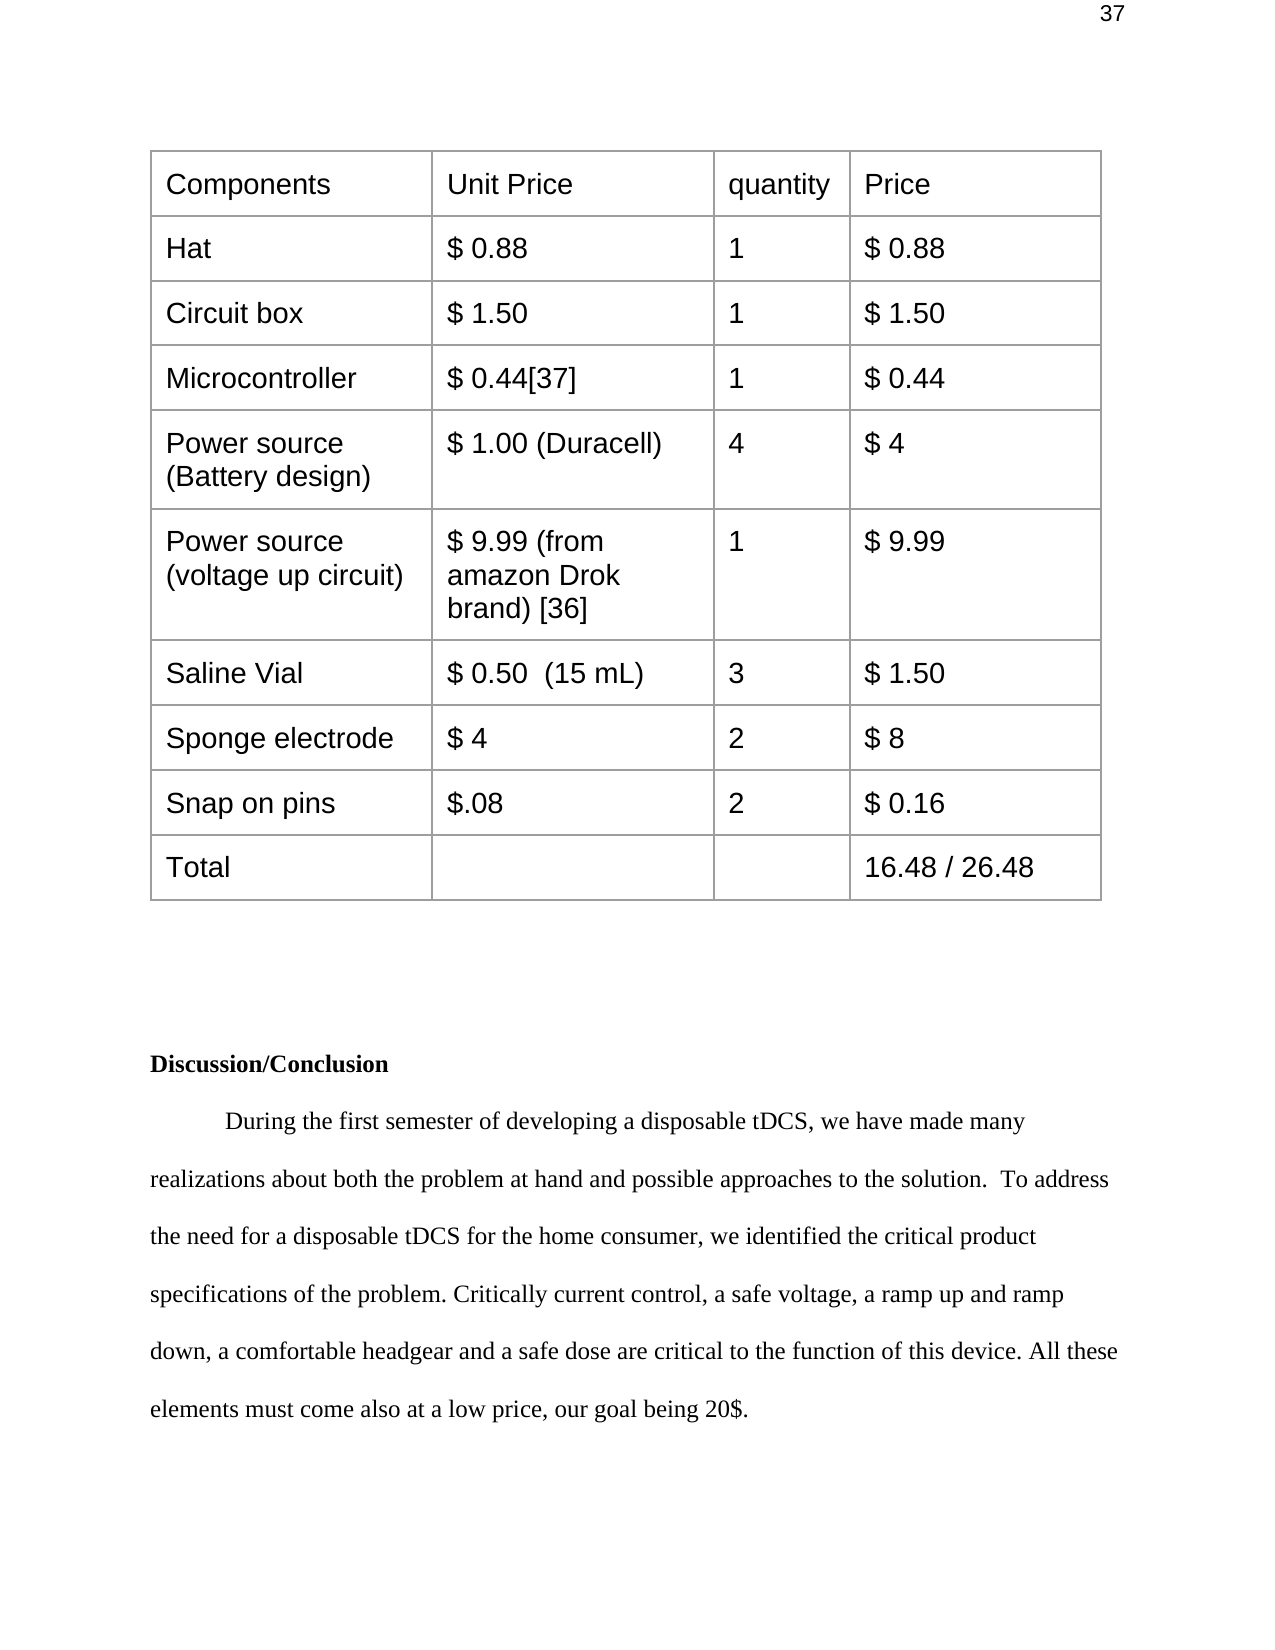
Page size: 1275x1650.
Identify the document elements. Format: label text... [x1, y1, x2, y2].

table_cell 2 [715, 771, 849, 834]
table_cell $ 1.50 [851, 282, 1100, 344]
table_cell $ 9.99 (from amazon Drok brand) [36] [433, 510, 713, 639]
table_cell 1 [715, 346, 849, 409]
table_cell $ 0.88 [433, 217, 713, 279]
table_cell [715, 836, 849, 898]
table_cell Power source (voltage up circuit) [152, 510, 431, 639]
text Discussion/Conclusion [150, 1049, 1125, 1077]
table_cell [433, 836, 713, 898]
table_header quantity [715, 152, 849, 215]
table_cell 4 [715, 411, 849, 507]
table_cell 2 [715, 706, 849, 769]
table_cell Power source (Battery design) [152, 411, 431, 507]
table_cell $.08 [433, 771, 713, 834]
table_cell $ 0.16 [851, 771, 1100, 834]
table_cell Hat [152, 217, 431, 279]
table_cell $ 8 [851, 706, 1100, 769]
table_cell $ 0.88 [851, 217, 1100, 279]
table_cell $ 1.50 [433, 282, 713, 344]
table_header Components [152, 152, 431, 215]
table_cell Circuit box [152, 282, 431, 344]
table_cell 16.48 / 26.48 [851, 836, 1100, 898]
table_cell Microcontroller [152, 346, 431, 409]
table_cell $ 1.00 (Duracell) [433, 411, 713, 507]
text During the first semester of developing a disposable tDCS, we have made many realizations about both the problem at hand and possible approaches to the solution. To address the need for a disposable tDCS for the home consumer, we identified the critical product specifications of the problem. Critically current control, a safe voltage, a ramp up and ramp down, a comfortable headgear and a safe dose are critical to the function of this device. All these elements must come also at a low price, our goal being 20$. [150, 1106, 1125, 1422]
table_cell $ 4 [433, 706, 713, 769]
table_cell 3 [715, 641, 849, 704]
table_cell Sponge electrode [152, 706, 431, 769]
table_cell $ 1.50 [851, 641, 1100, 704]
table_header Price [851, 152, 1100, 215]
table_cell $ 0.50 (15 mL) [433, 641, 713, 704]
table_cell 1 [715, 510, 849, 639]
table_cell Total [152, 836, 431, 898]
table_cell $ 0.44 [851, 346, 1100, 409]
table_cell 1 [715, 217, 849, 279]
table_header Unit Price [433, 152, 713, 215]
table_cell $ 9.99 [851, 510, 1100, 639]
table_cell Snap on pins [152, 771, 431, 834]
table_cell $ 4 [851, 411, 1100, 507]
table_cell Saline Vial [152, 641, 431, 704]
table_cell 1 [715, 282, 849, 344]
table_cell $ 0.44[37] [433, 346, 713, 409]
